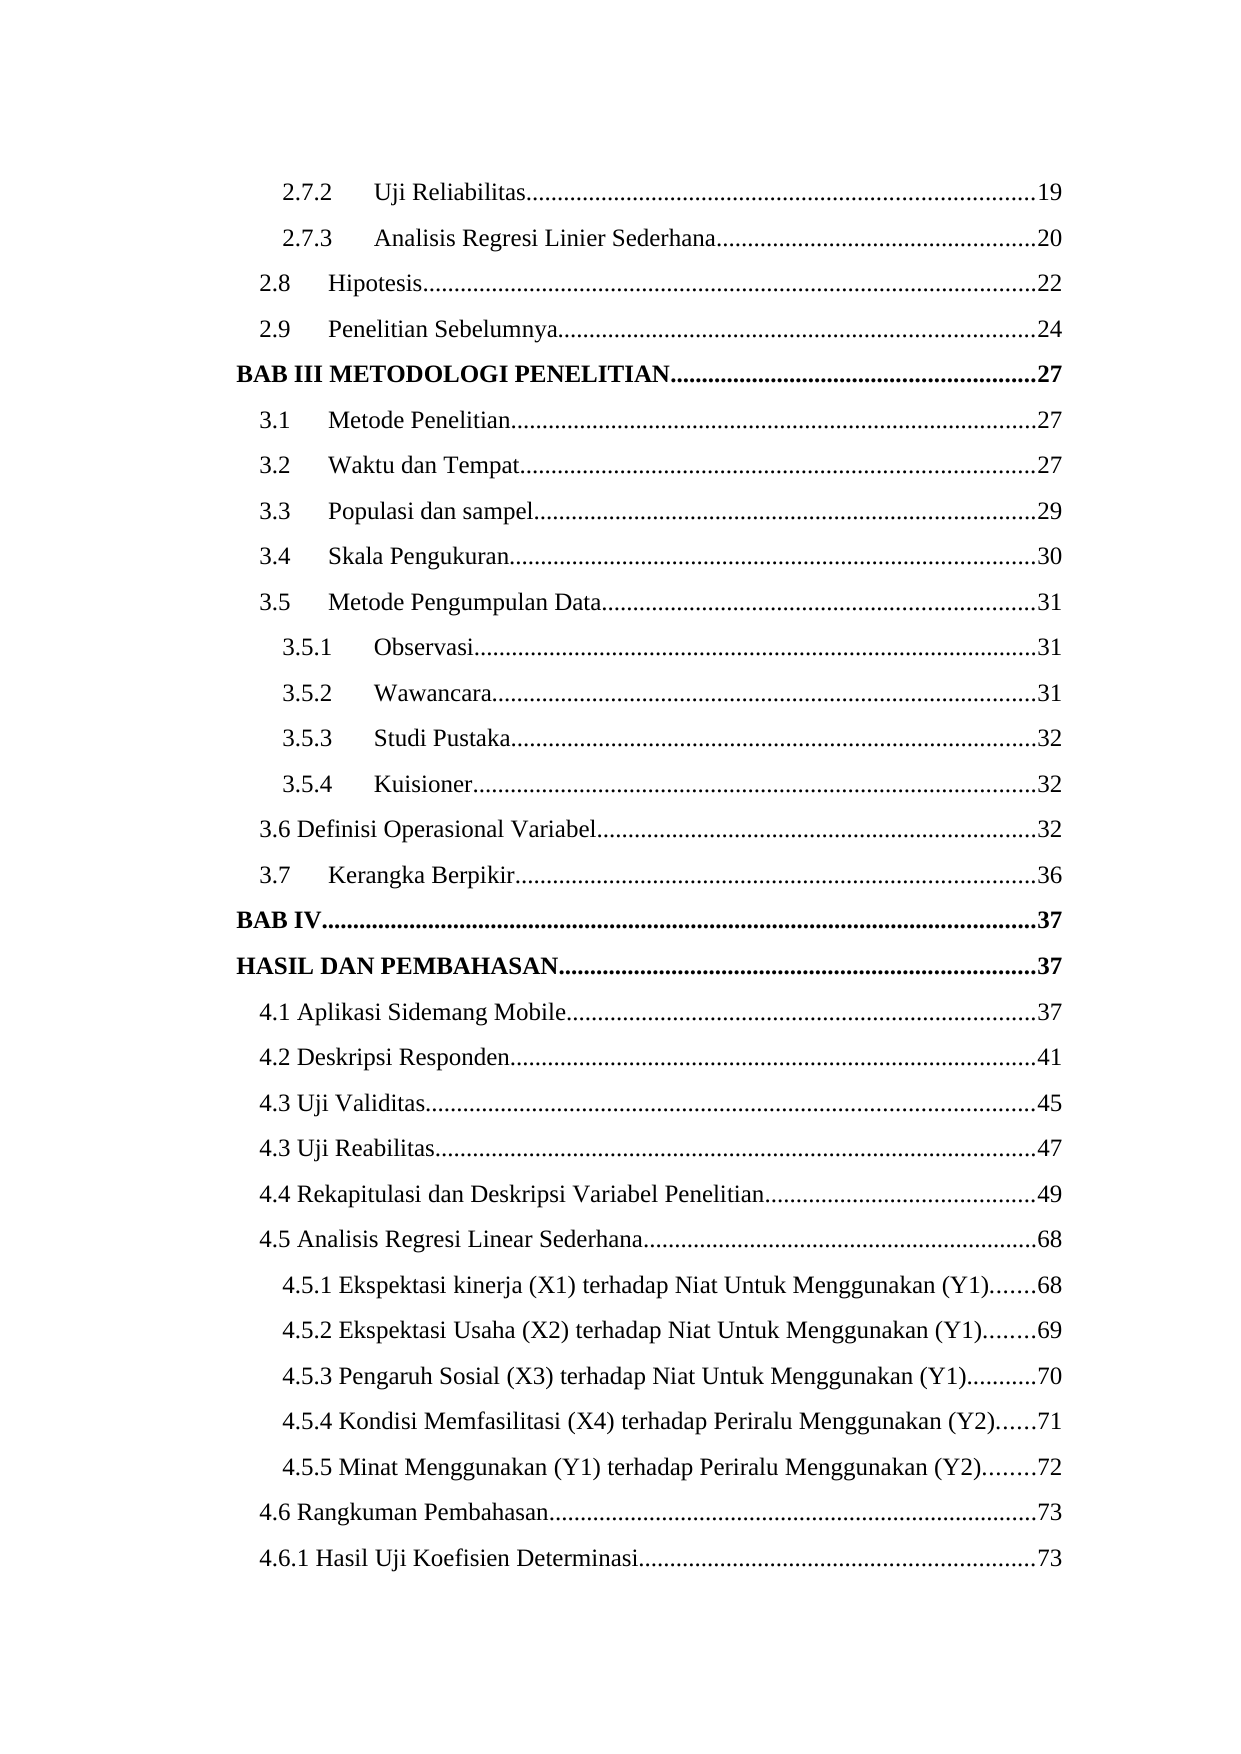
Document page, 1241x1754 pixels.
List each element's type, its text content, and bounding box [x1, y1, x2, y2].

text 3.5 Metode Pengumpulan Data 31 [259, 587, 1063, 616]
text 3.7 Kerangka Berpikir 36 [259, 860, 1063, 889]
text 4.5.4 Kondisi Memfasilitasi (X4) terhadap Periralu Menggunakan (Y2) 71 [282, 1406, 1063, 1435]
text 4.5.3 Pengaruh Sosial (X3) terhadap Niat Untuk Menggunakan (Y1) 70 [282, 1361, 1063, 1389]
text 4.5.5 Minat Menggunakan (Y1) terhadap Periralu Menggunakan (Y2) 72 [282, 1452, 1063, 1481]
text 3.4 Skala Pengukuran 30 [259, 541, 1063, 570]
text 4.2 Deskripsi Responden 41 [259, 1042, 1063, 1071]
text 4.5 Analisis Regresi Linear Sederhana 68 [259, 1224, 1063, 1253]
text 4.4 Rekapitulasi dan Deskripsi Variabel Penelitian 49 [259, 1179, 1063, 1207]
text 3.6 Definisi Operasional Variabel 32 [259, 814, 1063, 843]
text 3.5.3 Studi Pustaka 32 [282, 723, 1063, 752]
text 2.9 Penelitian Sebelumnya 24 [259, 314, 1063, 342]
text 4.3 Uji Reabilitas 47 [259, 1133, 1063, 1162]
text HASIL DAN PEMBAHASAN 37 [236, 951, 1063, 980]
text 3.3 Populasi dan sampel 29 [259, 496, 1063, 524]
text 3.5.4 Kuisioner 32 [282, 769, 1063, 798]
text 4.3 Uji Validitas 45 [259, 1088, 1063, 1116]
text 4.6 Rangkuman Pembahasan 73 [259, 1497, 1063, 1526]
text 4.5.1 Ekspektasi kinerja (X1) terhadap Niat Untuk Menggunakan (Y1) 68 [282, 1270, 1063, 1298]
text 2.8 Hipotesis 22 [259, 268, 1063, 297]
text 4.6.1 Hasil Uji Koefisien Determinasi 73 [259, 1543, 1063, 1572]
text 3.1 Metode Penelitian 27 [259, 405, 1063, 433]
text BAB III METODOLOGI PENELITIAN 27 [236, 359, 1063, 388]
text 4.5.2 Ekspektasi Usaha (X2) terhadap Niat Untuk Menggunakan (Y1) 69 [282, 1315, 1063, 1344]
text 3.2 Waktu dan Tempat 27 [259, 450, 1063, 479]
text 2.7.2 Uji Reliabilitas 19 [282, 177, 1063, 206]
text BAB IV 37 [236, 906, 1063, 934]
text 3.5.2 Wawancara 31 [282, 678, 1063, 707]
text 2.7.3 Analisis Regresi Linier Sederhana 20 [282, 223, 1063, 251]
text 3.5.1 Observasi 31 [282, 632, 1063, 661]
text 4.1 Aplikasi Sidemang Mobile 37 [259, 997, 1063, 1025]
